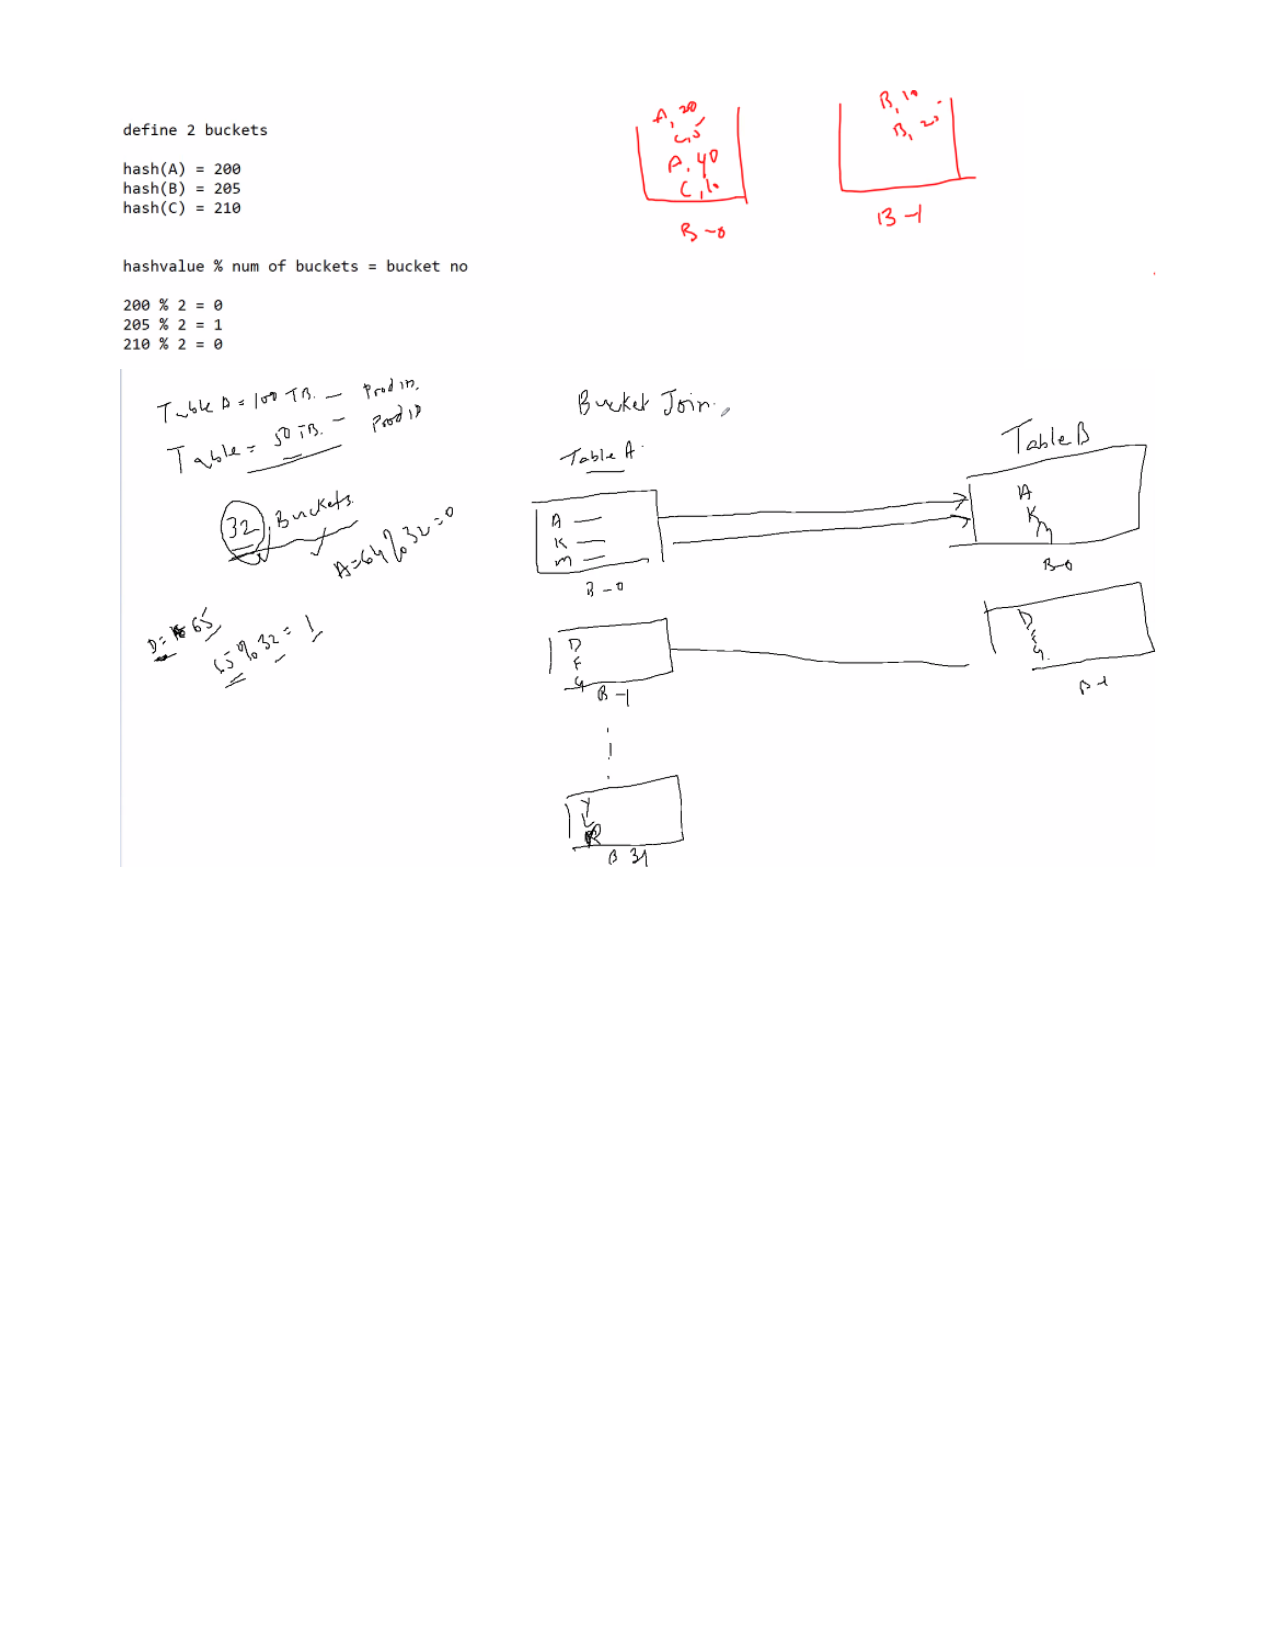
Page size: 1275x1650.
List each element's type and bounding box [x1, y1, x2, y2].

picture [120, 369, 1155, 867]
picture [120, 90, 1155, 368]
